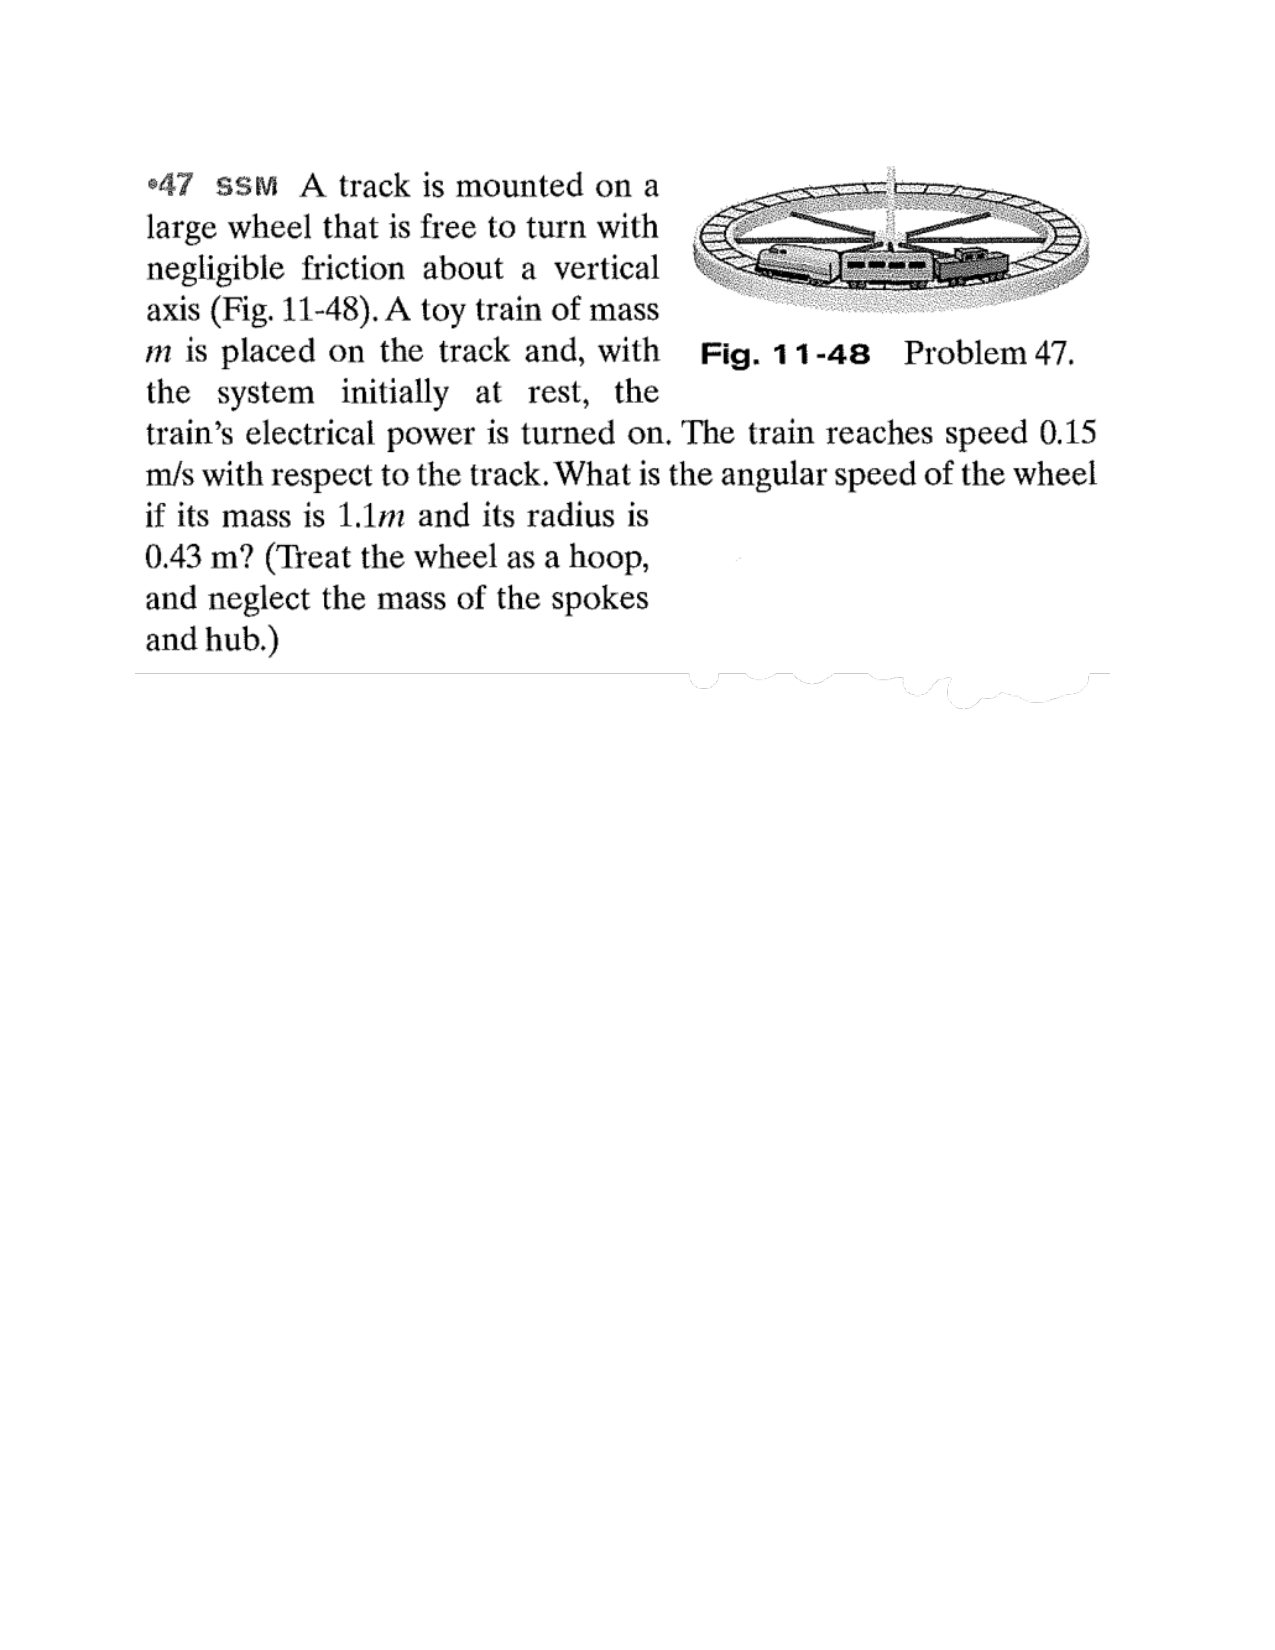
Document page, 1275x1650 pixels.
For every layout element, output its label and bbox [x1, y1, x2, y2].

picture [135, 150, 1110, 711]
